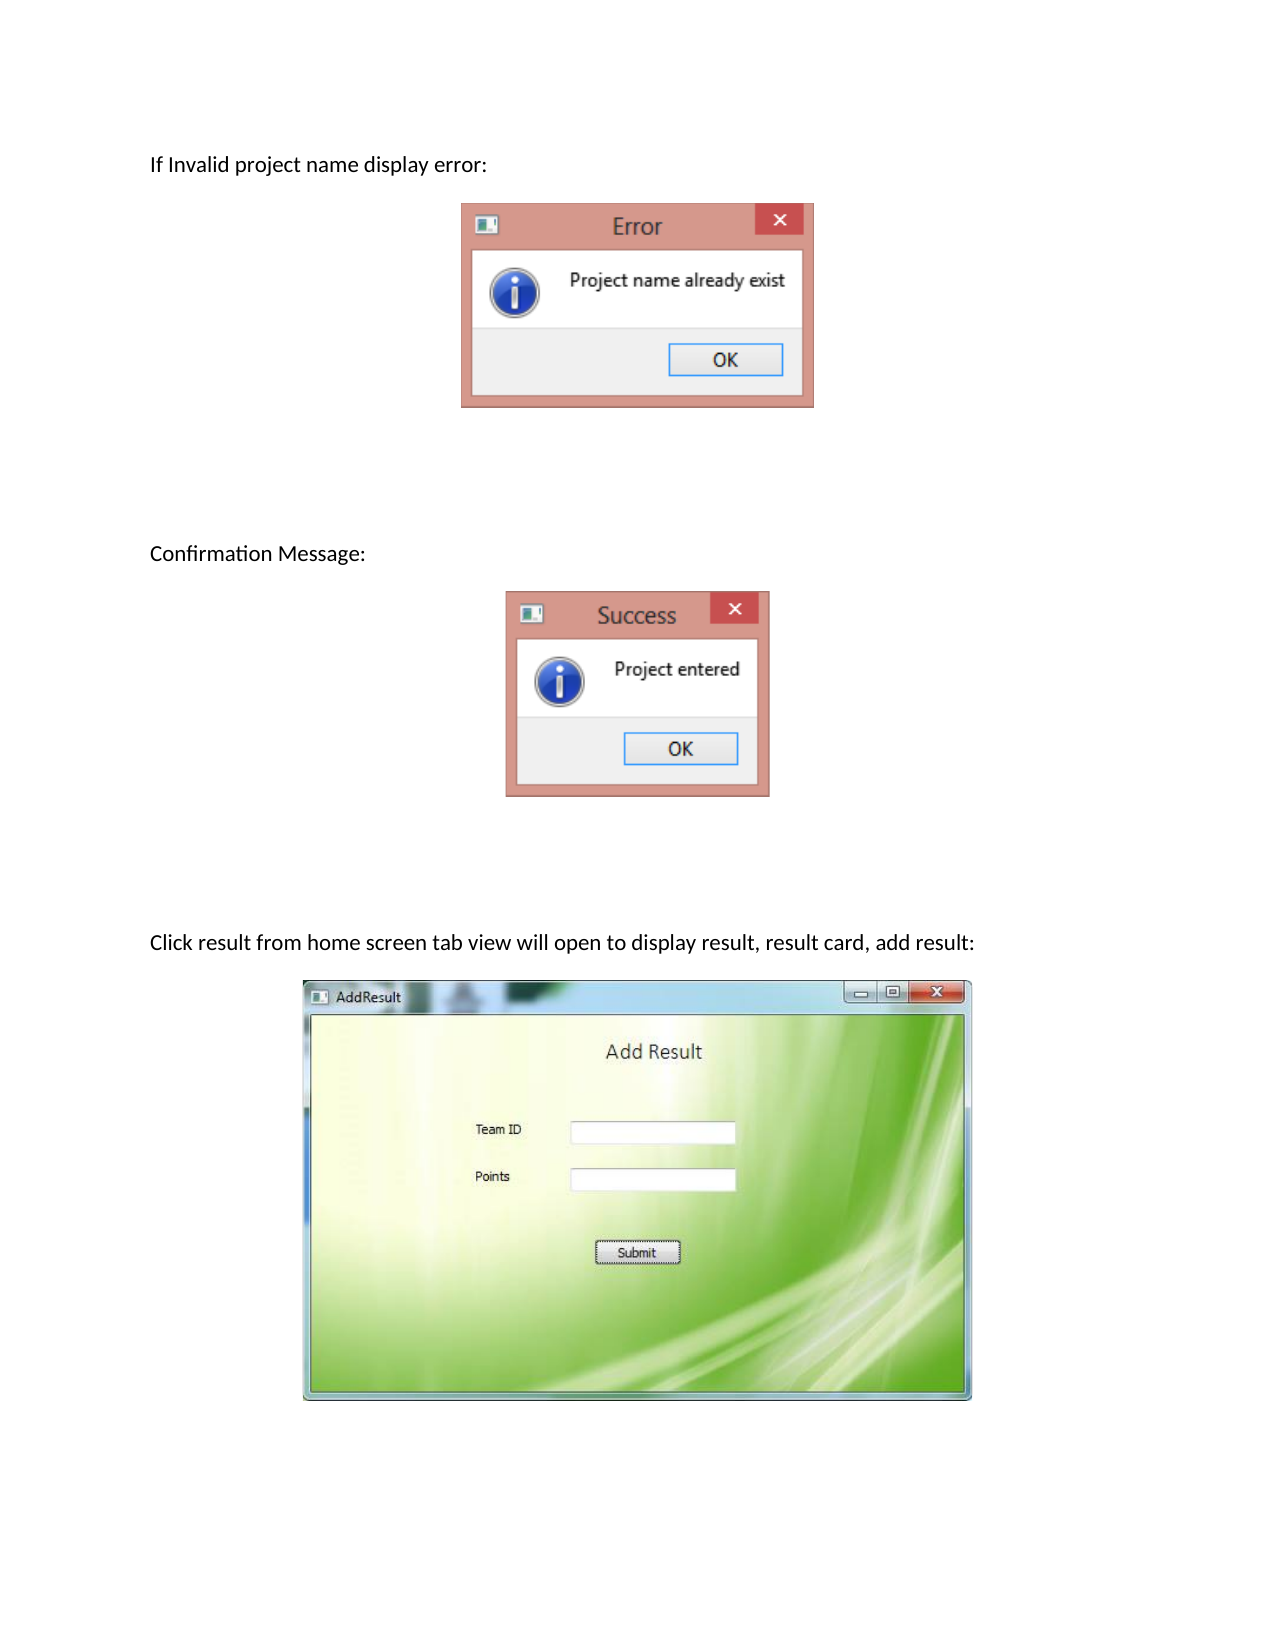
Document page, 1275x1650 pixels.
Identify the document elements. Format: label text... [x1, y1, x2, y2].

picture [461, 203, 814, 408]
picture [302, 980, 973, 1401]
text Confirmation Message: [150, 539, 1125, 567]
text If Invalid project name display error: [150, 150, 1125, 178]
picture [505, 591, 770, 797]
text Click result from home screen tab view will open to display result, result card, add result: [150, 928, 1125, 956]
